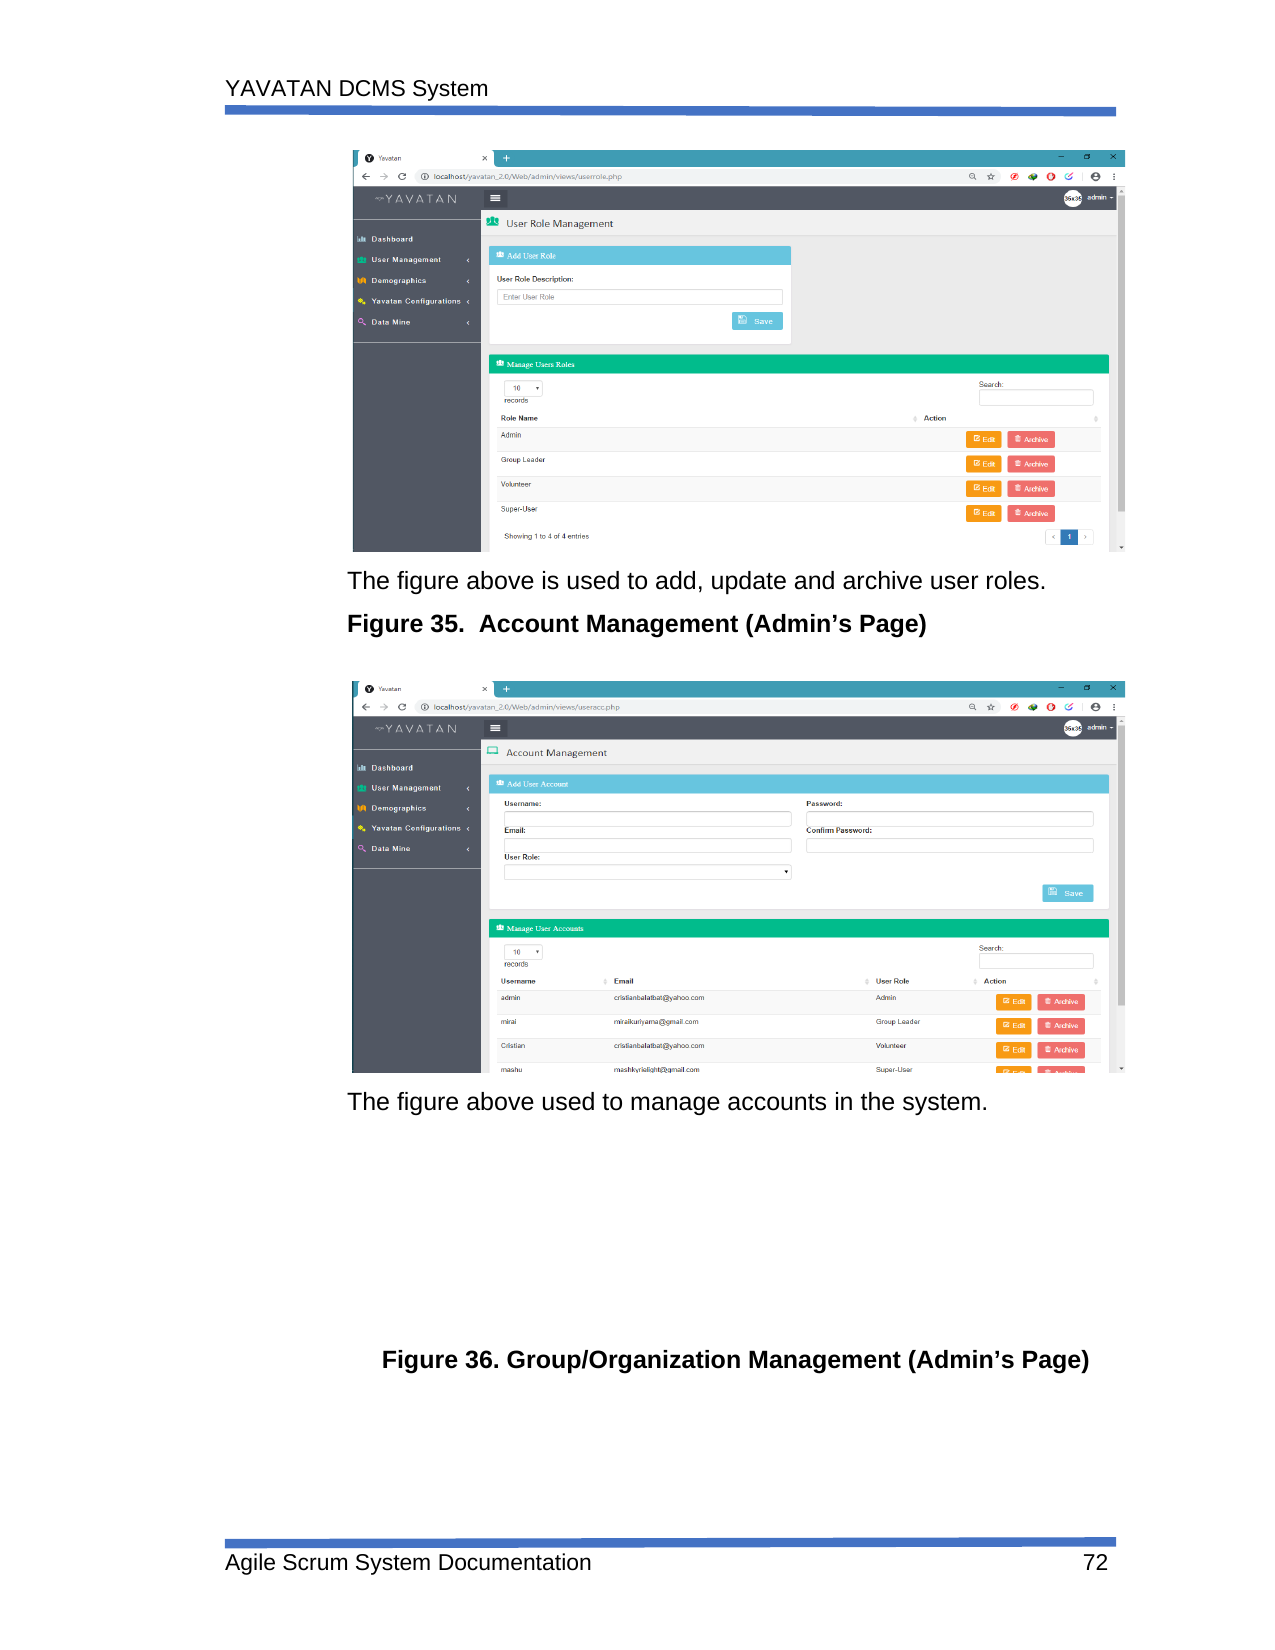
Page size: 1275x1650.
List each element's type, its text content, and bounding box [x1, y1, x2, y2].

text Figure 35. Account Management (Admin’s Page) [319, 609, 1125, 638]
picture [352, 150, 1125, 552]
text The figure above is used to add, update and archive user roles. [347, 566, 1125, 595]
picture [352, 681, 1125, 1073]
text The figure above used to manage accounts in the system. [347, 1087, 1125, 1115]
text Figure 36. Group/Organization Management (Admin’s Page) [300, 1345, 1125, 1374]
